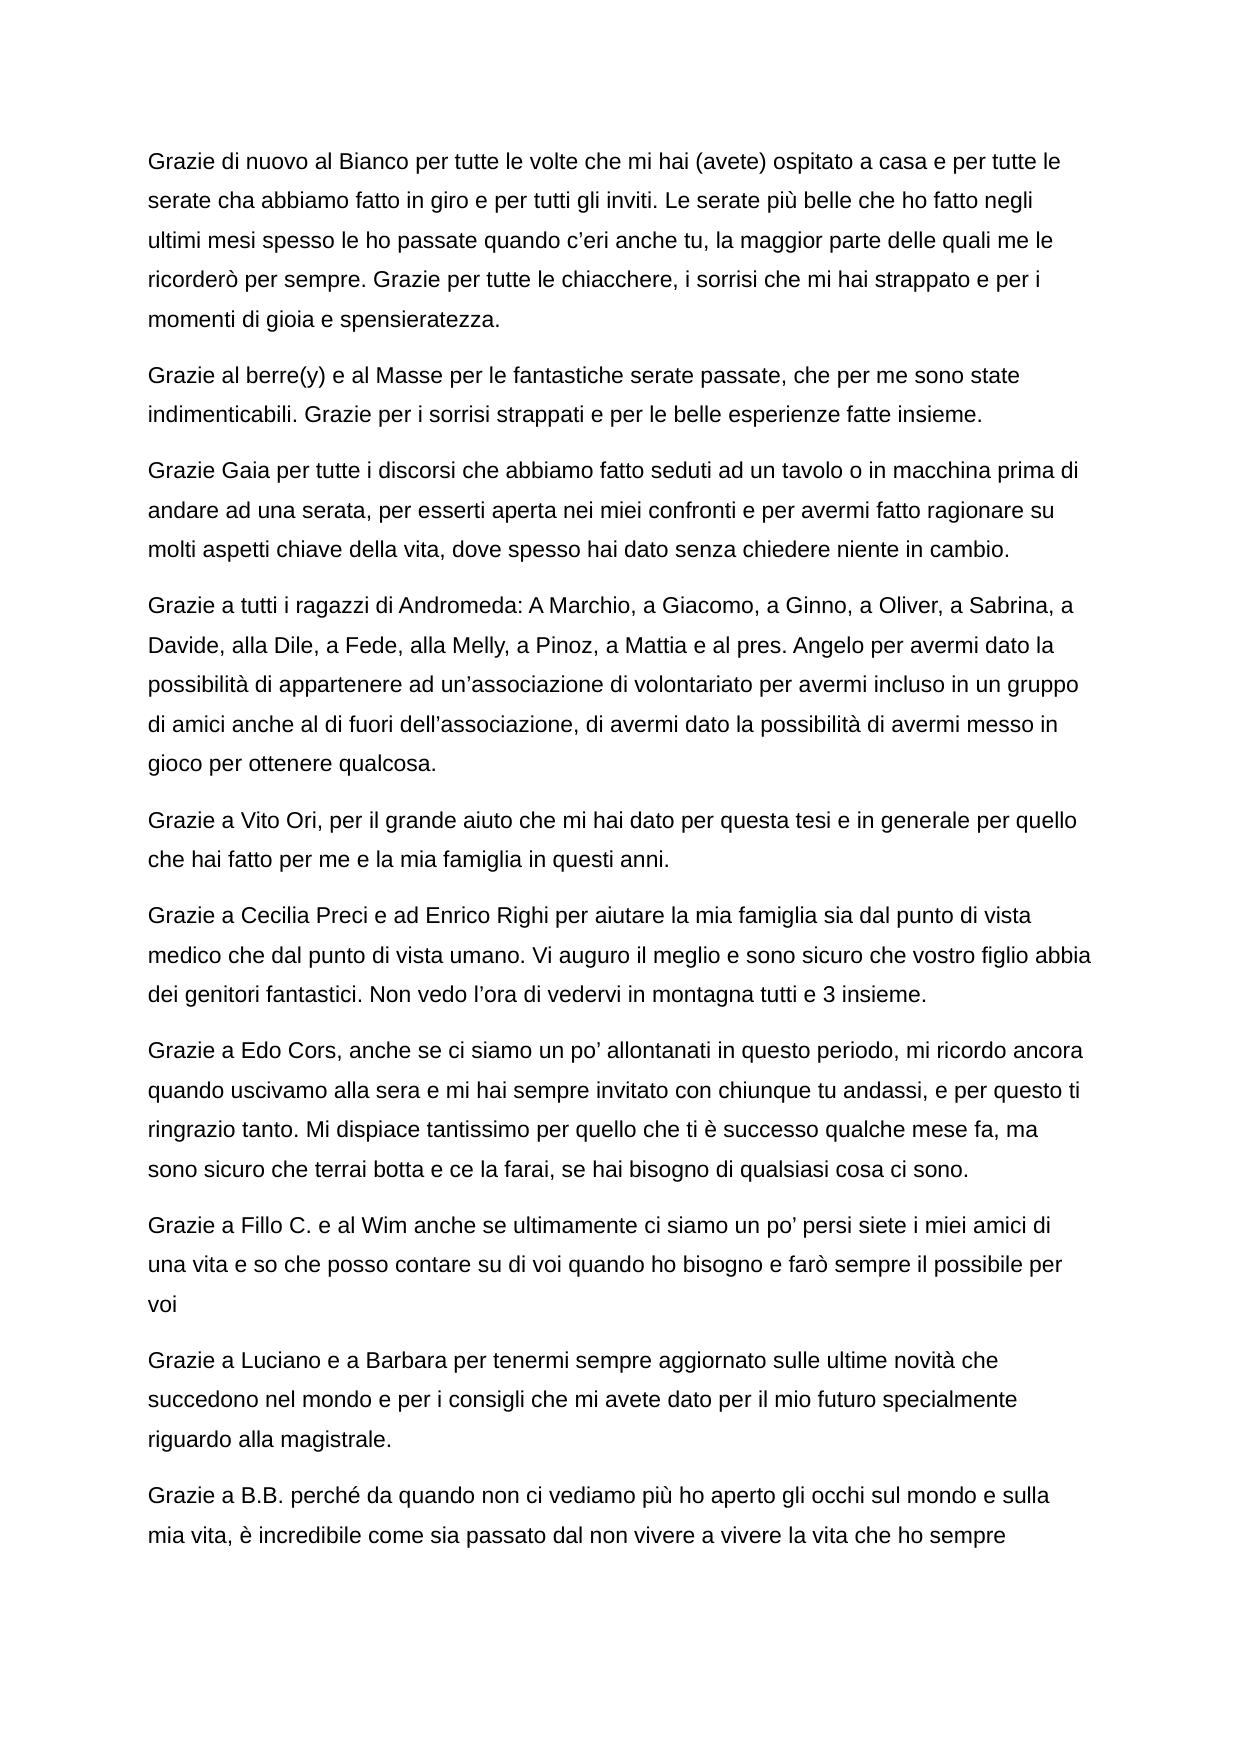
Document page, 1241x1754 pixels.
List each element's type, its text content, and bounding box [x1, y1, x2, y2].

text Grazie a Fillo C. e al Wim anche se ultimamente ci siamo un po’ persi siete i miei amici di una vita e so che posso contare su di voi quando ho bisogno e farò sempre il possibile per voi [148, 1212, 1092, 1317]
text Grazie a Edo Cors, anche se ci siamo un po’ allontanati in questo periodo, mi ricordo ancora quando uscivamo alla sera e mi hai sempre invitato con chiunque tu andassi, e per questo ti ringrazio tanto. Mi dispiace tantissimo per quello che ti è successo qualche mese fa, ma sono sicuro che terrai botta e ce la farai, se hai bisogno di qualsiasi cosa ci sono. [148, 1037, 1092, 1182]
text Grazie di nuovo al Bianco per tutte le volte che mi hai (avete) ospitato a casa e per tutte le serate cha abbiamo fatto in giro e per tutti gli inviti. Le serate più belle che ho fatto negli ultimi mesi spesso le ho passate quando c’eri anche tu, la maggior parte delle quali me le ricorderò per sempre. Grazie per tutte le chiacchere, i sorrisi che mi hai strappato e per i momenti di gioia e spensieratezza. [148, 148, 1092, 332]
text Grazie a Luciano e a Barbara per tenermi sempre aggiornato sulle ultime novità che succedono nel mondo e per i consigli che mi avete dato per il mio futuro specialmente riguardo alla magistrale. [148, 1347, 1092, 1452]
text Grazie Gaia per tutte i discorsi che abbiamo fatto seduti ad un tavolo o in macchina prima di andare ad una serata, per esserti aperta nei miei confronti e per avermi fatto ragionare su molti aspetti chiave della vita, dove spesso hai dato senza chiedere niente in cambio. [148, 457, 1092, 563]
text Grazie al berre(y) e al Masse per le fantastiche serate passate, che per me sono state indimenticabili. Grazie per i sorrisi strappati e per le belle esperienze fatte insieme. [148, 362, 1092, 428]
text Grazie a Cecilia Preci e ad Enrico Righi per aiutare la mia famiglia sia dal punto di vista medico che dal punto di vista umano. Vi auguro il meglio e sono sicuro che vostro figlio abbia dei genitori fantastici. Non vedo l’ora di vedervi in montagna tutti e 3 insieme. [148, 902, 1092, 1007]
text Grazie a tutti i ragazzi di Andromeda: A Marchio, a Giacomo, a Ginno, a Oliver, a Sabrina, a Davide, alla Dile, a Fede, alla Melly, a Pinoz, a Mattia e al pres. Angelo per avermi dato la possibilità di appartenere ad un’associazione di volontariato per avermi incluso in un gruppo di amici anche al di fuori dell’associazione, di avermi dato la possibilità di avermi messo in gioco per ottenere qualcosa. [148, 592, 1092, 777]
text Grazie a Vito Ori, per il grande aiuto che mi hai dato per questa tesi e in generale per quello che hai fatto per me e la mia famiglia in questi anni. [148, 807, 1092, 872]
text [148, 1482, 1092, 1548]
